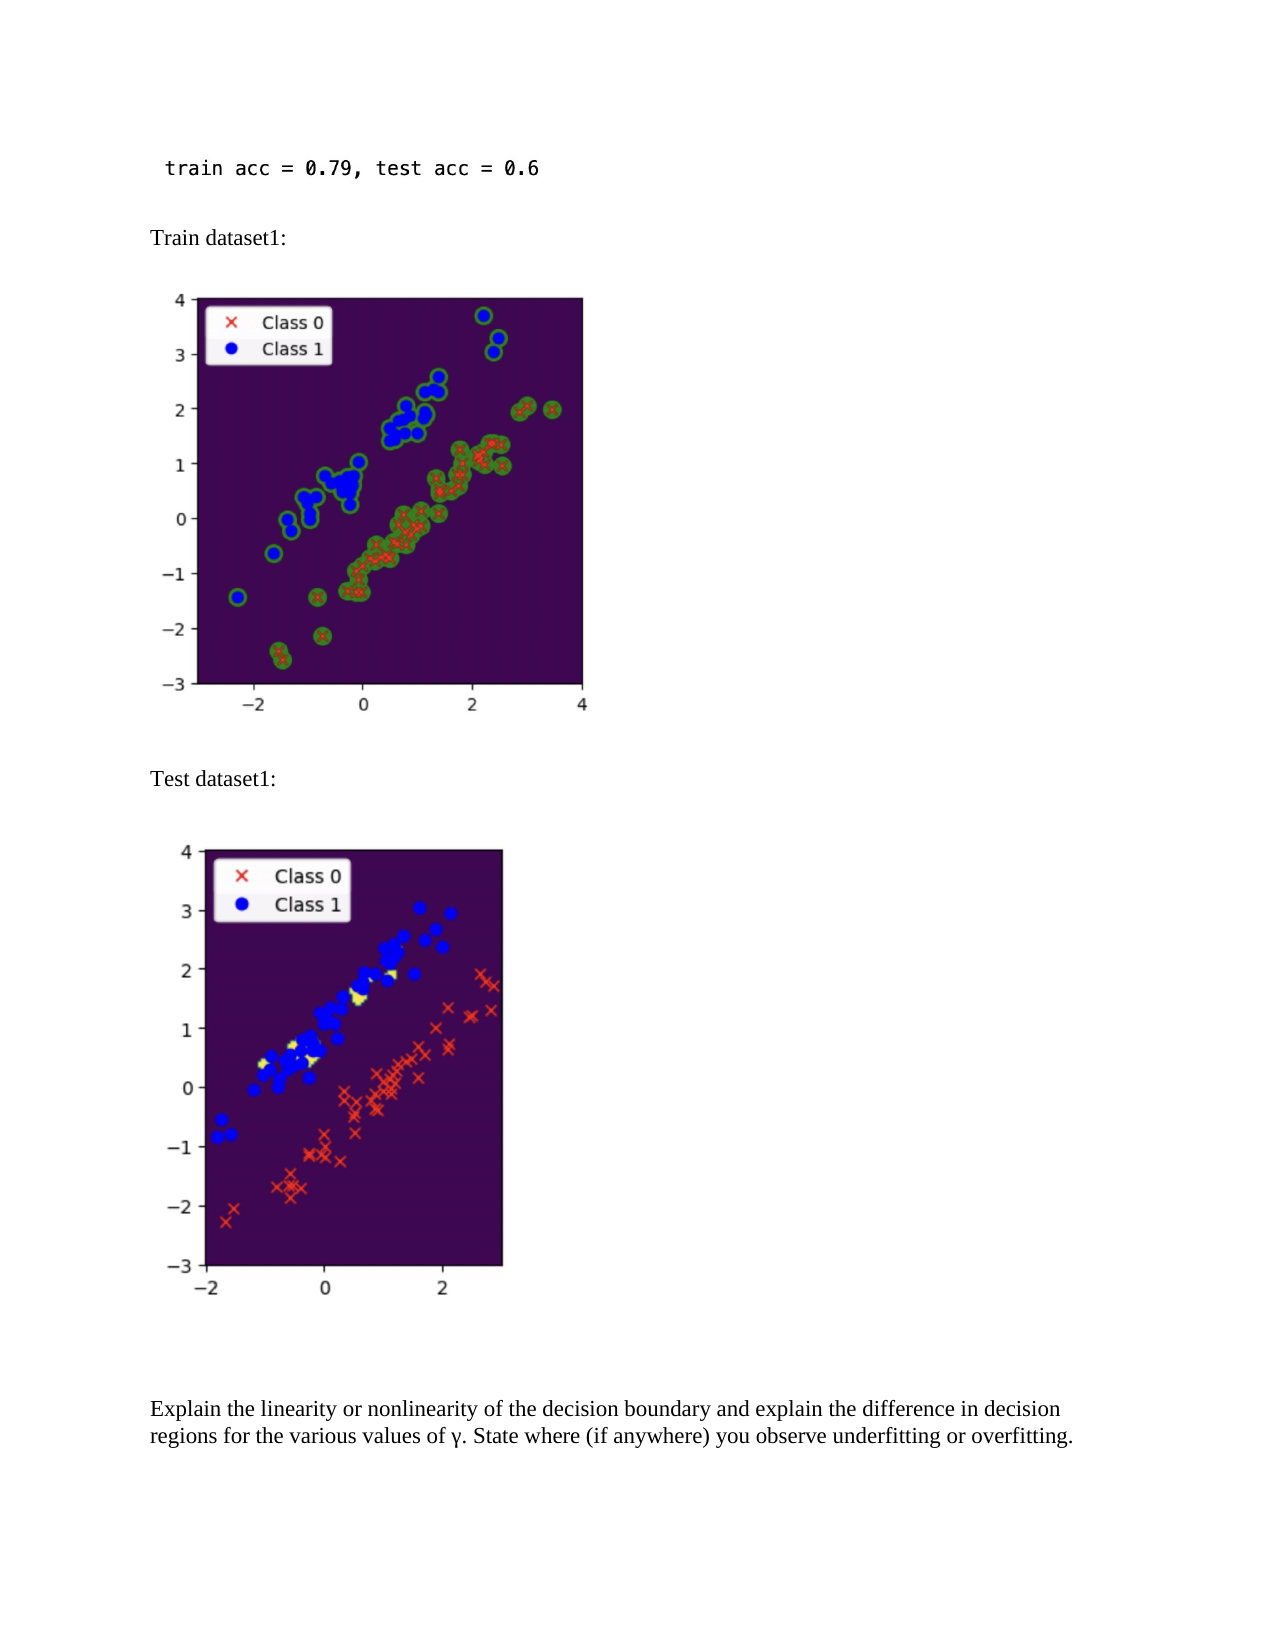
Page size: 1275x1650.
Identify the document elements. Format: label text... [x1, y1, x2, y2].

picture [150, 820, 534, 1311]
text Test dataset1: [150, 765, 1125, 791]
text Train dataset1: [150, 223, 1125, 250]
text Explain the linearity or nonlinearity of the decision boundary and explain the difference in decision regions for the various values of γ. State where (if anywhere) you observe underfitting or overfitting. [150, 1396, 1125, 1448]
picture [150, 150, 575, 195]
picture [150, 279, 622, 736]
